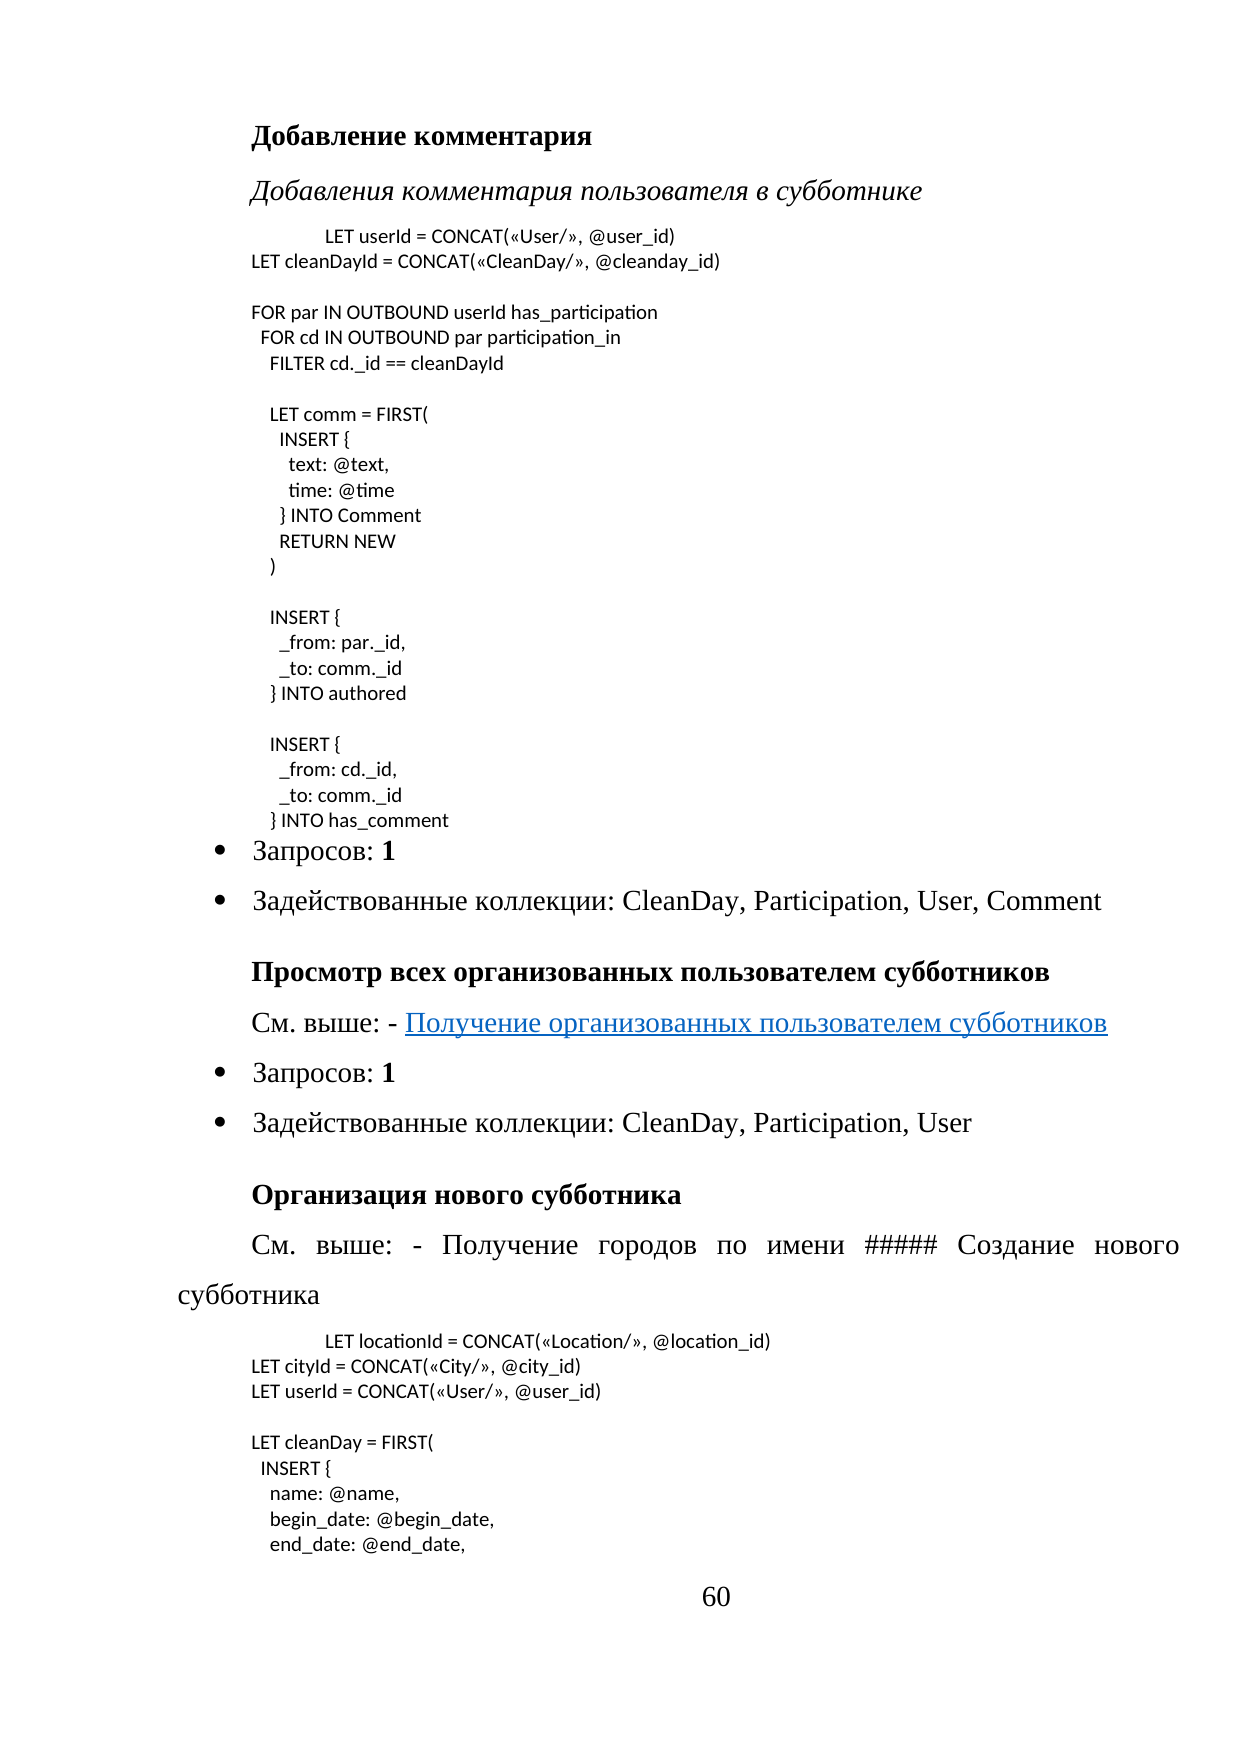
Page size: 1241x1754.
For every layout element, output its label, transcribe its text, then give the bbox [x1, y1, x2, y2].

text LET userId = CONCAT(«User/», @user_id) LET cleanDayId = CONCAT(«CleanDay/», @cleanday_id) FOR par IN OUTBOUND userId has_participation FOR cd IN OUTBOUND par participation_in FILTER cd._id == cleanDayId LET comm = FIRST( INSERT { text: @text, time: @time } INTO Comment RETURN NEW ) INSERT { _from: par._id, _to: comm._id } INTO authored INSERT { _from: cd._id, _to: comm._id } INTO has_comment [251, 223, 1181, 833]
list Запросов: 1 [215, 833, 1181, 867]
list Задействованные коллекции: CleanDay, Participation, User [215, 1106, 1181, 1139]
subtitle Просмотр всех организованных пользователем субботников [177, 954, 1181, 988]
list Задействованные коллекции: CleanDay, Participation, User, Comment [215, 883, 1181, 917]
subtitle Добавления комментария пользователя в субботнике [177, 173, 1181, 206]
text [251, 1328, 1181, 1557]
list Запросов: 1 [215, 1055, 1181, 1089]
text Cм. выше: - Получение городов по имени ##### Создание нового субботника [177, 1227, 1181, 1311]
subtitle Организация нового субботника [177, 1177, 1181, 1210]
text См. выше: - Получение организованных пользователем субботников [177, 1005, 1181, 1038]
subtitle Добавление комментария [177, 118, 1181, 152]
